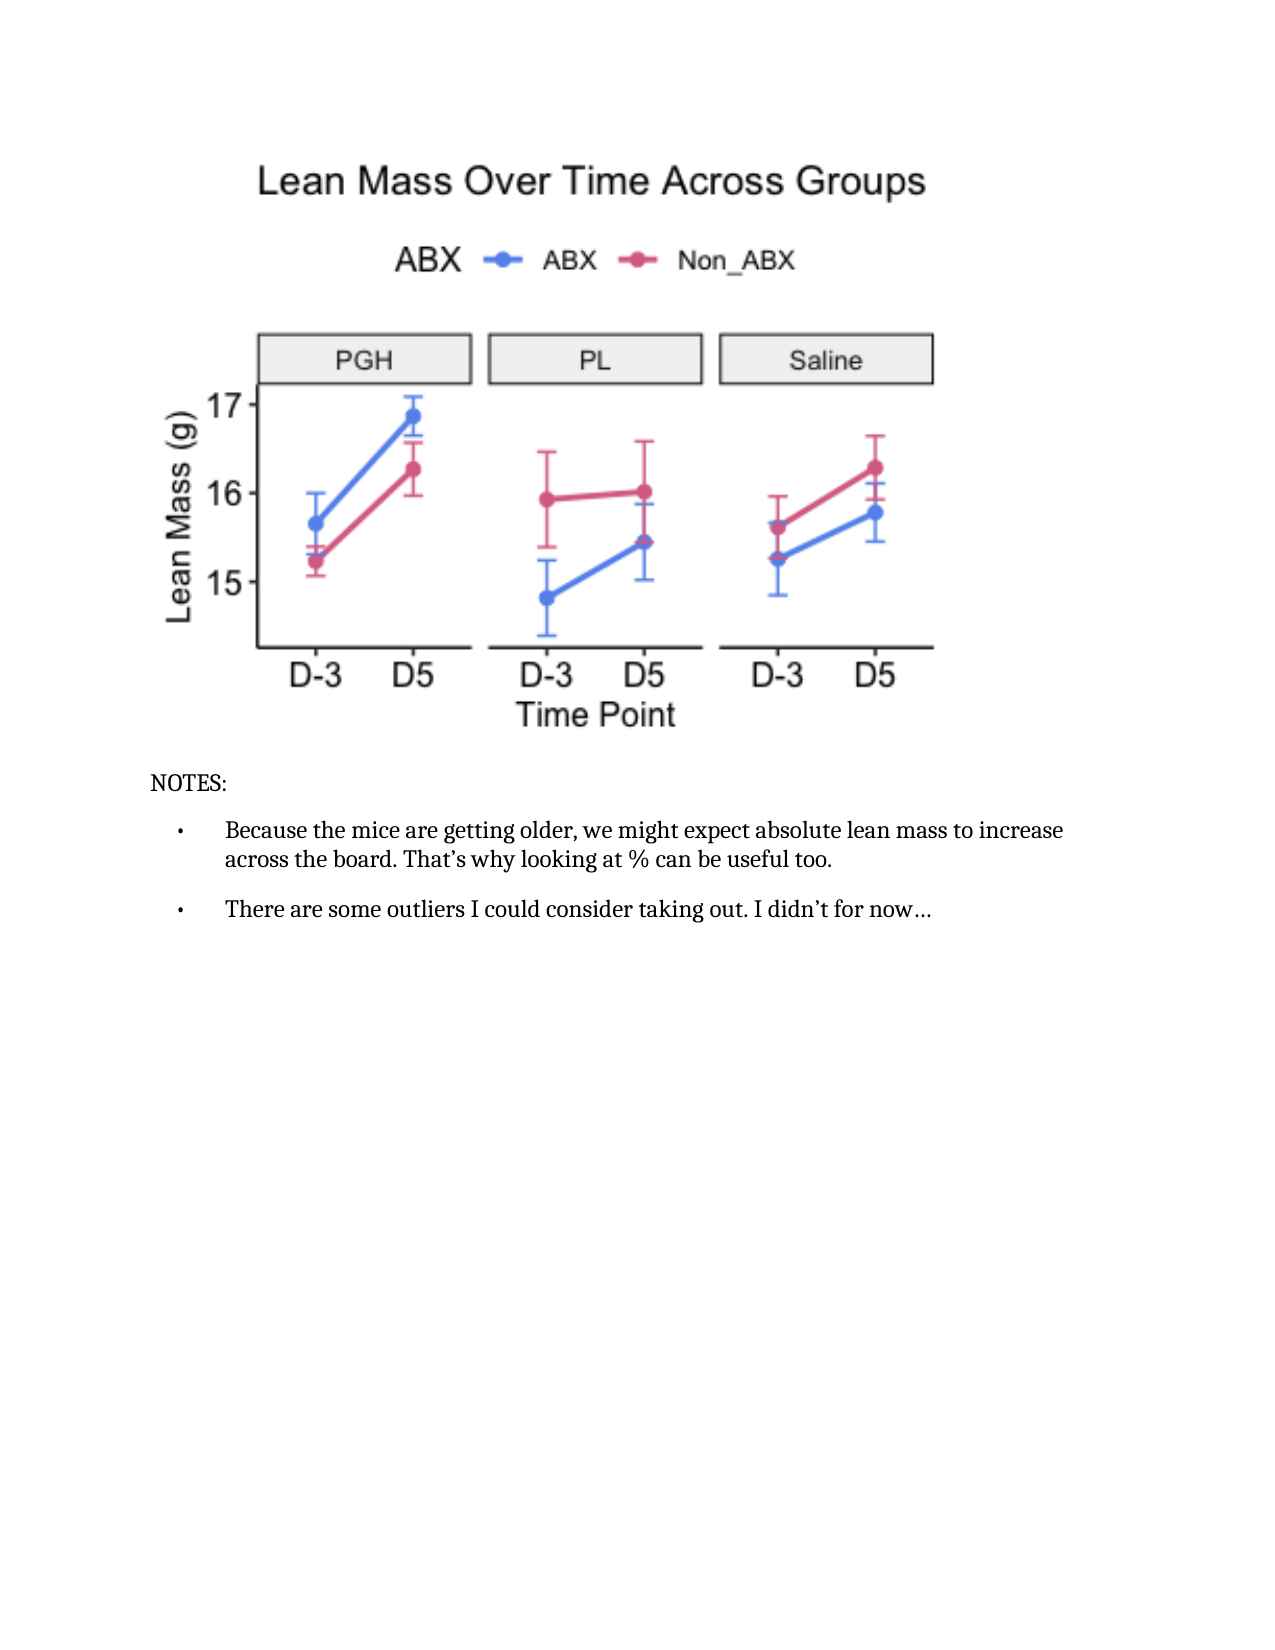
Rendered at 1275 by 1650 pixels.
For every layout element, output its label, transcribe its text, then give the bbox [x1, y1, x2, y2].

text NOTES: [150, 769, 1125, 797]
list There are some outliers I could consider taking out. I didn’t for now… [175, 894, 1125, 923]
picture [150, 150, 951, 750]
list Because the mice are getting older, we might expect absolute lean mass to increase across the board. That’s why looking at % can be useful too. [175, 816, 1125, 874]
